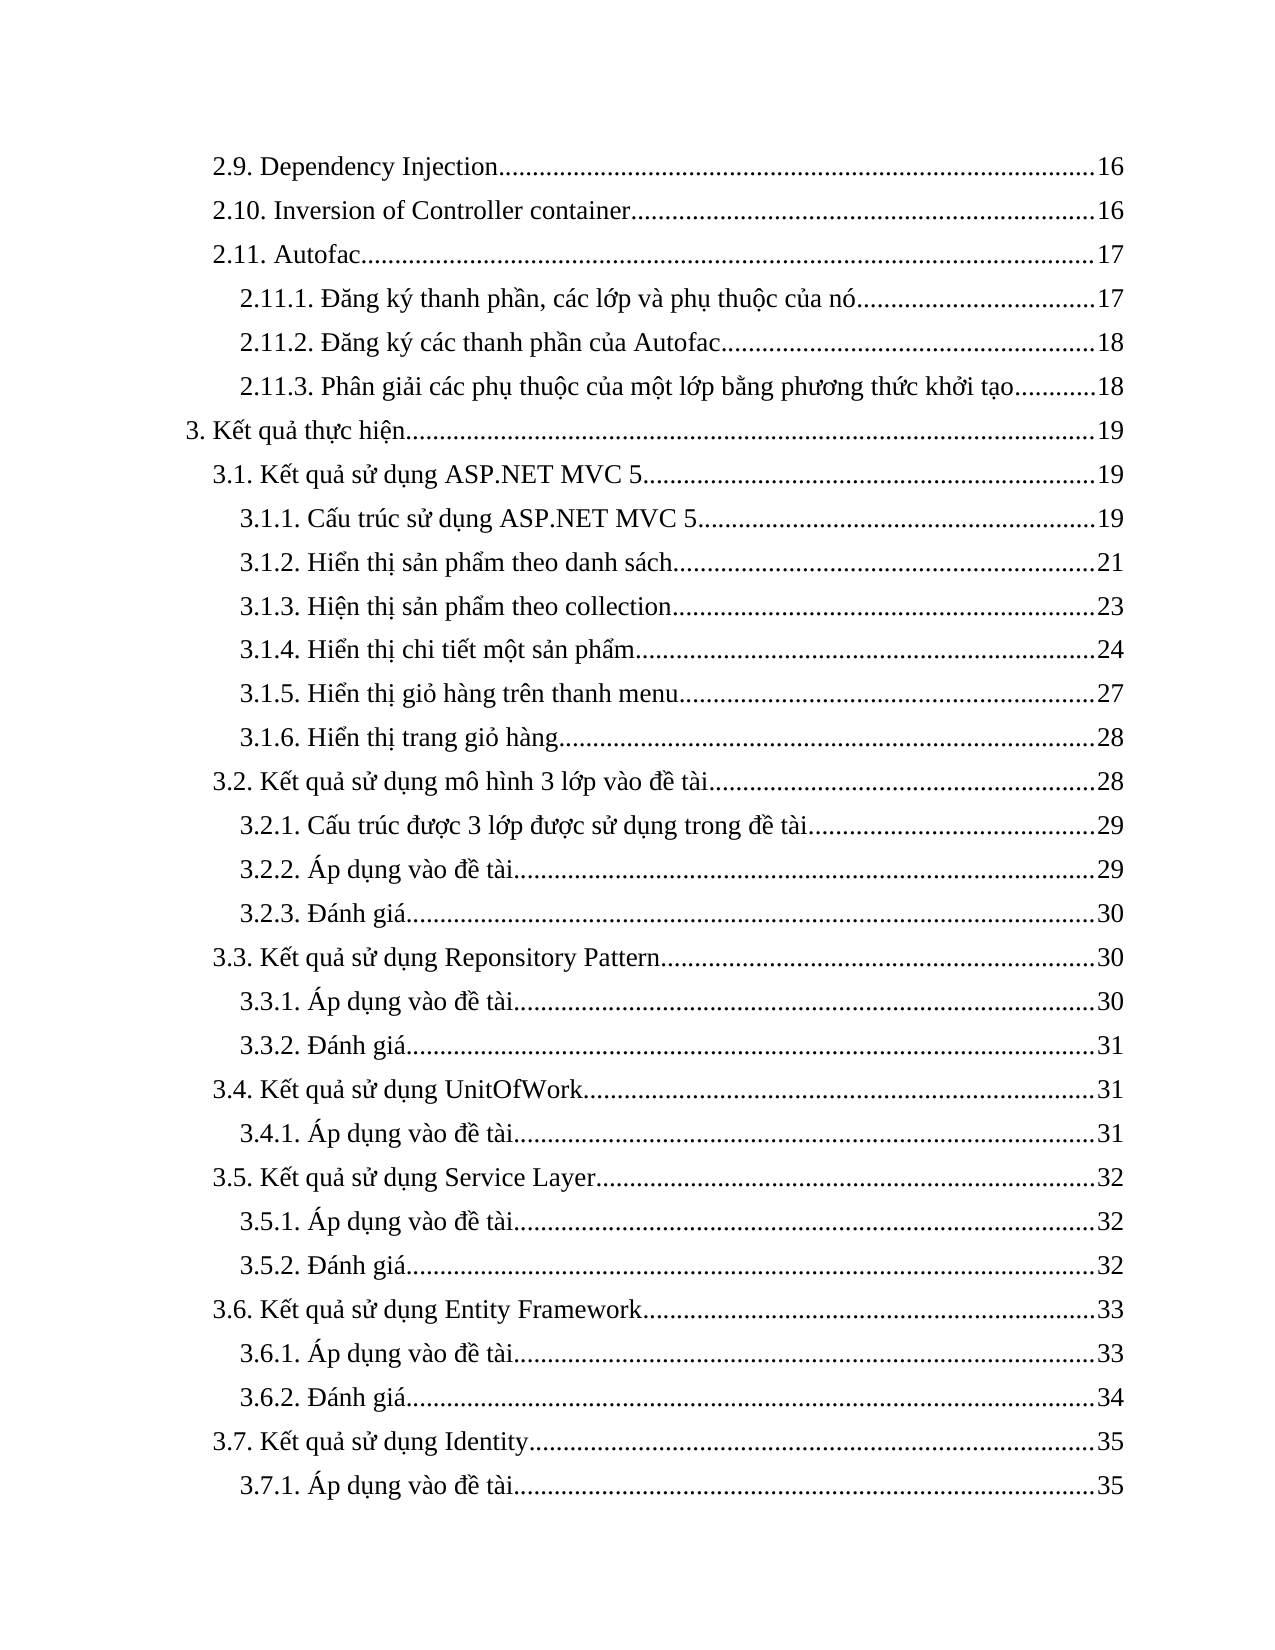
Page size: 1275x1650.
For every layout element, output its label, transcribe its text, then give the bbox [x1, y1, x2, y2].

text 3.4. Kết quả sử dụng UnitOfWork 31 [177, 1073, 1125, 1104]
text 3.1.2. Hiển thị sản phẩm theo danh sách 21 [204, 546, 1125, 577]
text 3. Kết quả thực hiện 19 [150, 414, 1125, 445]
text 3.2.1. Cấu trúc được 3 lớp được sử dụng trong đề tài 29 [204, 809, 1125, 841]
text 3.5.2. Đánh giá 32 [204, 1249, 1125, 1280]
text 3.2.3. Đánh giá 30 [204, 897, 1125, 928]
text 3.1.1. Cấu trúc sử dụng ASP.NET MVC 5 19 [204, 502, 1125, 533]
text 3.5.1. Áp dụng vào đề tài 32 [204, 1205, 1125, 1236]
text 3.2.2. Áp dụng vào đề tài 29 [204, 853, 1125, 884]
text 3.1.4. Hiển thị chi tiết một sản phẩm 24 [204, 633, 1125, 665]
text 3.1.3. Hiện thị sản phẩm theo collection 23 [204, 589, 1125, 621]
text 2.9. Dependency Injection 16 [177, 150, 1125, 181]
text 3.1.6. Hiển thị trang giỏ hàng 28 [204, 721, 1125, 753]
text 2.11.1. Đăng ký thanh phần, các lớp và phụ thuộc của nó 17 [204, 282, 1125, 313]
text 3.6.1. Áp dụng vào đề tài 33 [204, 1337, 1125, 1368]
text 3.1.5. Hiển thị giỏ hàng trên thanh menu 27 [204, 677, 1125, 709]
text 3.3. Kết quả sử dụng Reponsitory Pattern 30 [177, 941, 1125, 972]
text 3.5. Kết quả sử dụng Service Layer 32 [177, 1161, 1125, 1192]
text 3.4.1. Áp dụng vào đề tài 31 [204, 1117, 1125, 1148]
text 3.7. Kết quả sử dụng Identity 35 [177, 1425, 1125, 1456]
text 2.11.3. Phân giải các phụ thuộc của một lớp bằng phương thức khởi tạo 18 [204, 370, 1125, 401]
text 3.6.2. Đánh giá 34 [204, 1381, 1125, 1412]
text 3.7.1. Áp dụng vào đề tài 35 [204, 1469, 1125, 1500]
text 2.11. Autofac 17 [177, 238, 1125, 269]
text 3.2. Kết quả sử dụng mô hình 3 lớp vào đề tài 28 [177, 765, 1125, 797]
text 2.10. Inversion of Controller container 16 [177, 194, 1125, 225]
text 3.3.1. Áp dụng vào đề tài 30 [204, 985, 1125, 1016]
text 3.1. Kết quả sử dụng ASP.NET MVC 5 19 [177, 458, 1125, 489]
text 3.3.2. Đánh giá 31 [204, 1029, 1125, 1060]
text 3.6. Kết quả sử dụng Entity Framework 33 [177, 1293, 1125, 1324]
text 2.11.2. Đăng ký các thanh phần của Autofac 18 [204, 326, 1125, 357]
